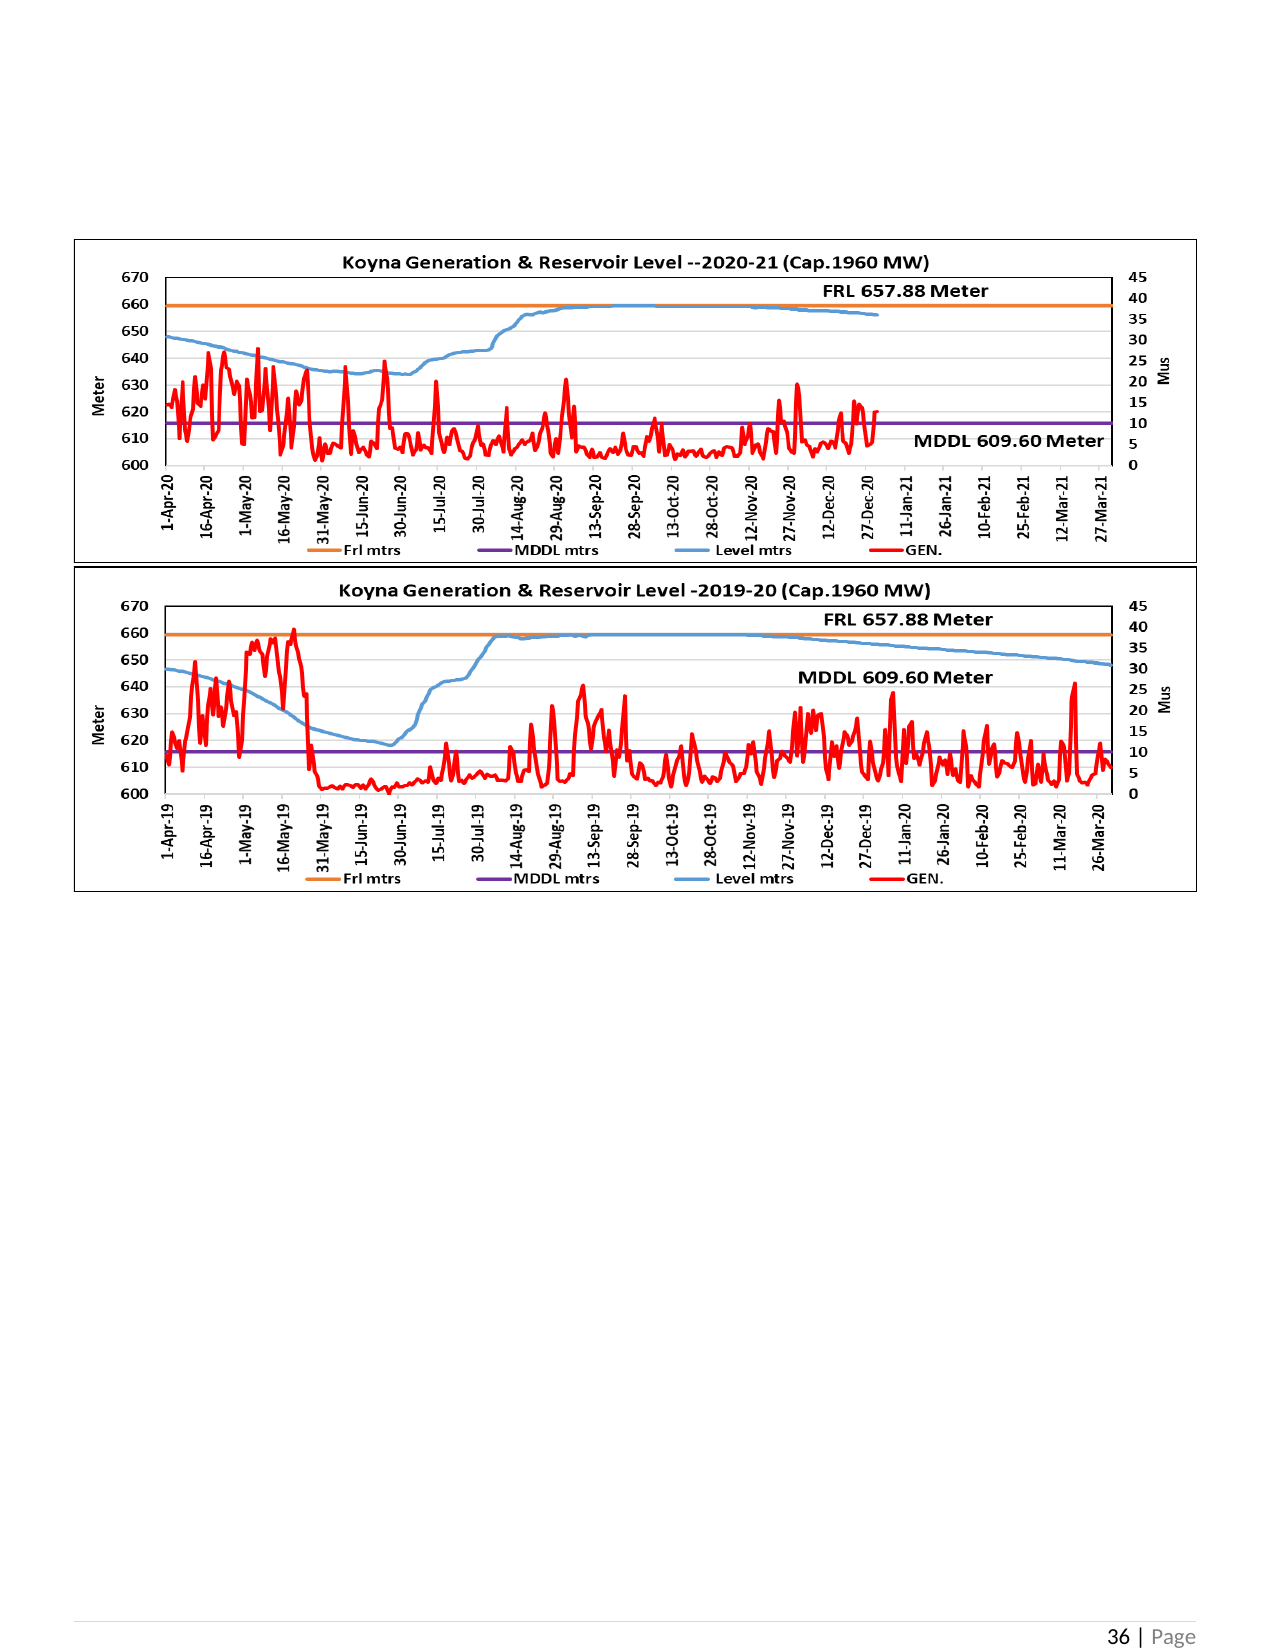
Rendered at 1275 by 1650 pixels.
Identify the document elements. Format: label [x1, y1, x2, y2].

picture [73, 239, 1197, 563]
picture [73, 566, 1197, 892]
